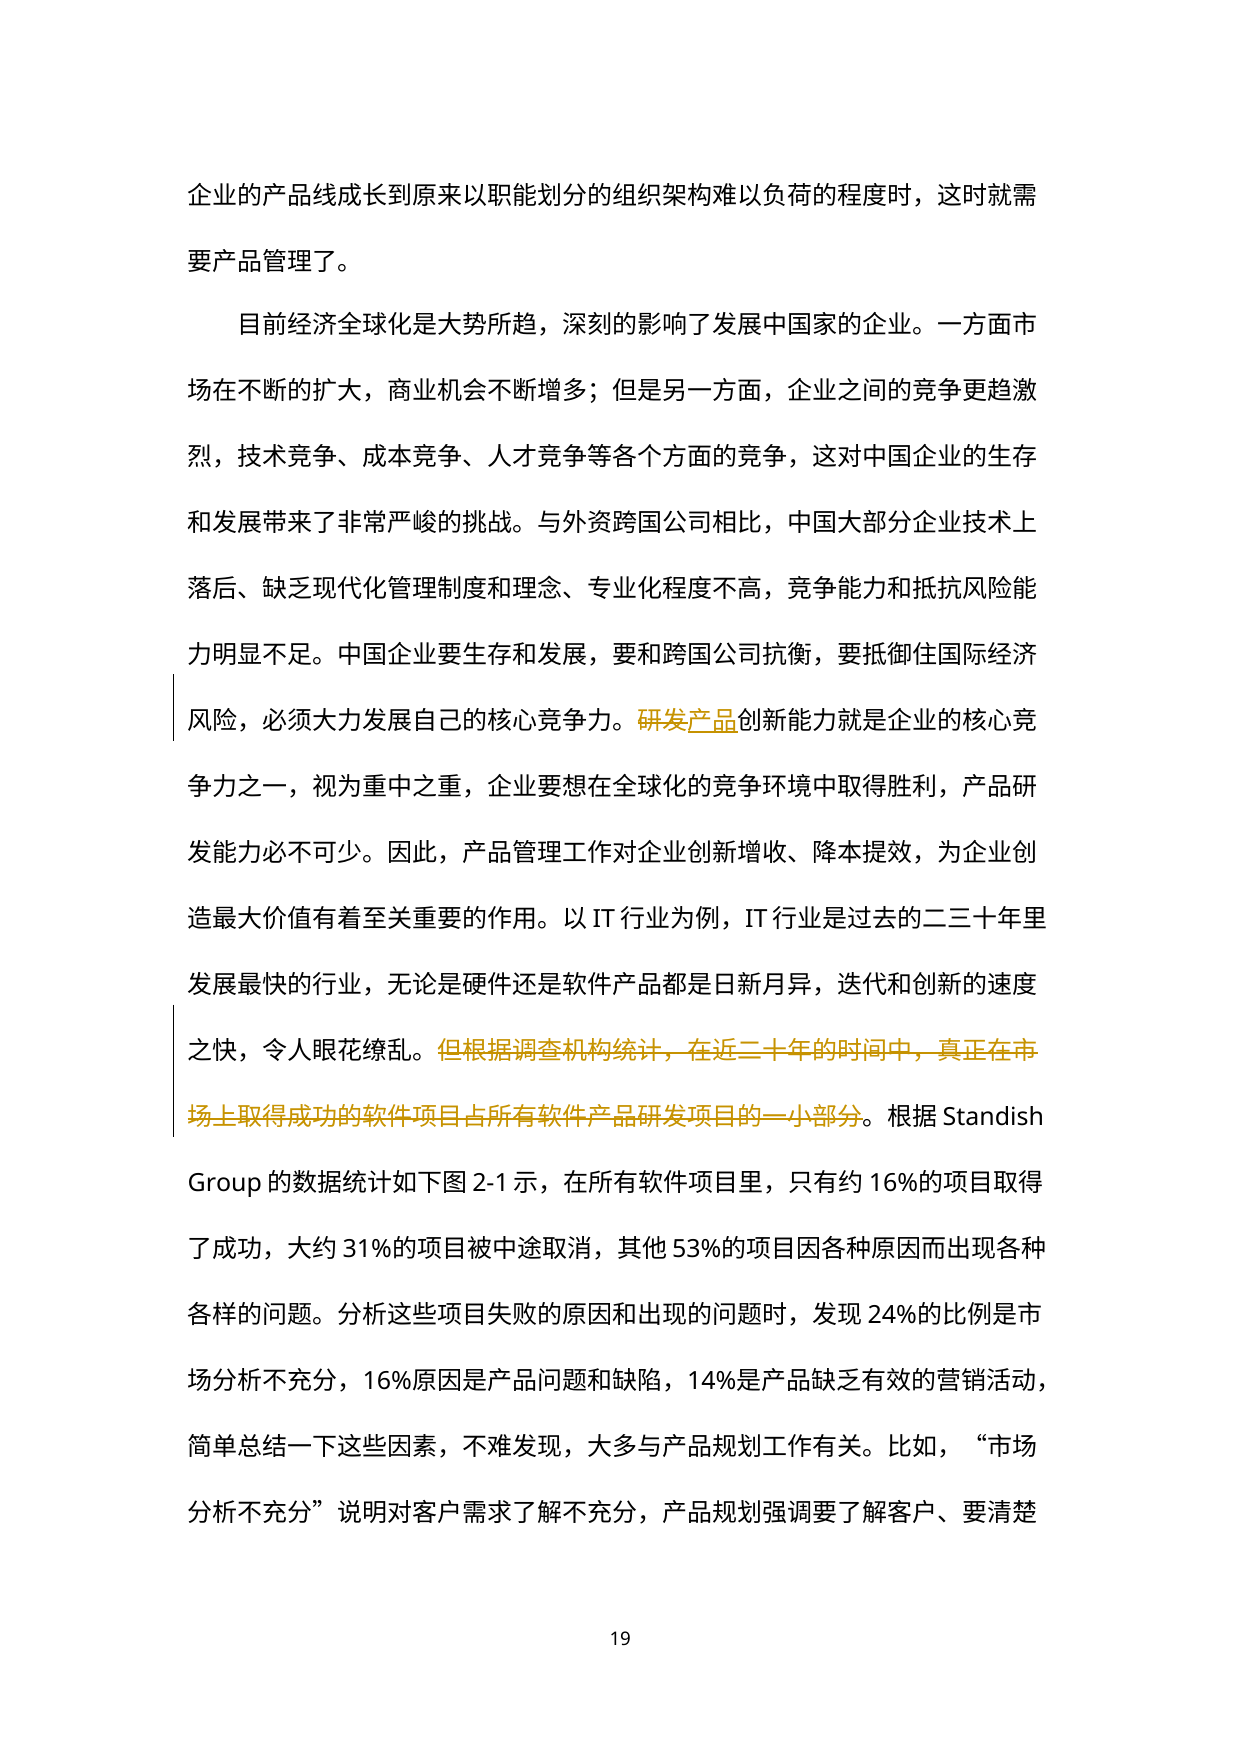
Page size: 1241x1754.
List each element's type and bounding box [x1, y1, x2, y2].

text [187, 300, 1053, 1533]
text [187, 172, 1053, 282]
